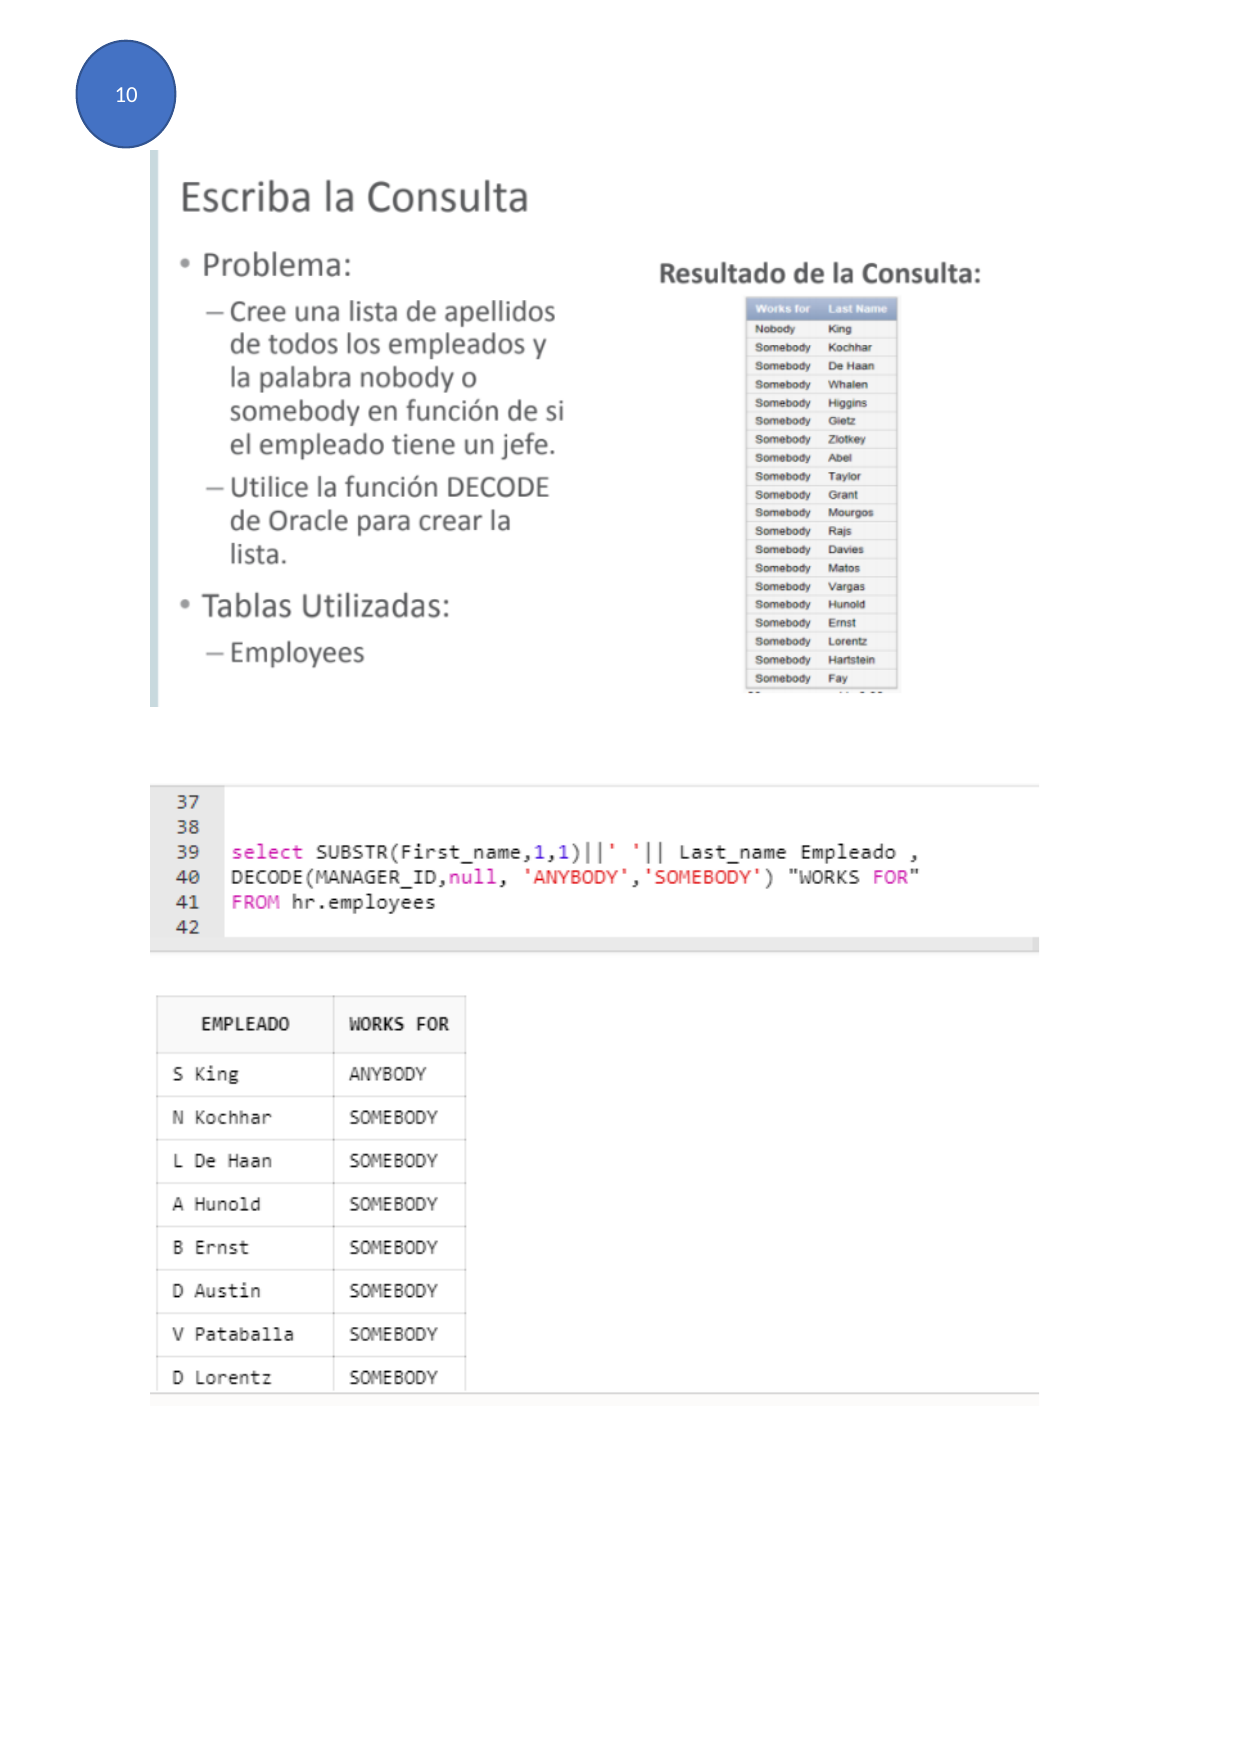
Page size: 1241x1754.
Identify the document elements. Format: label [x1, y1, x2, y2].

picture [150, 780, 1040, 1406]
picture [150, 150, 1007, 707]
